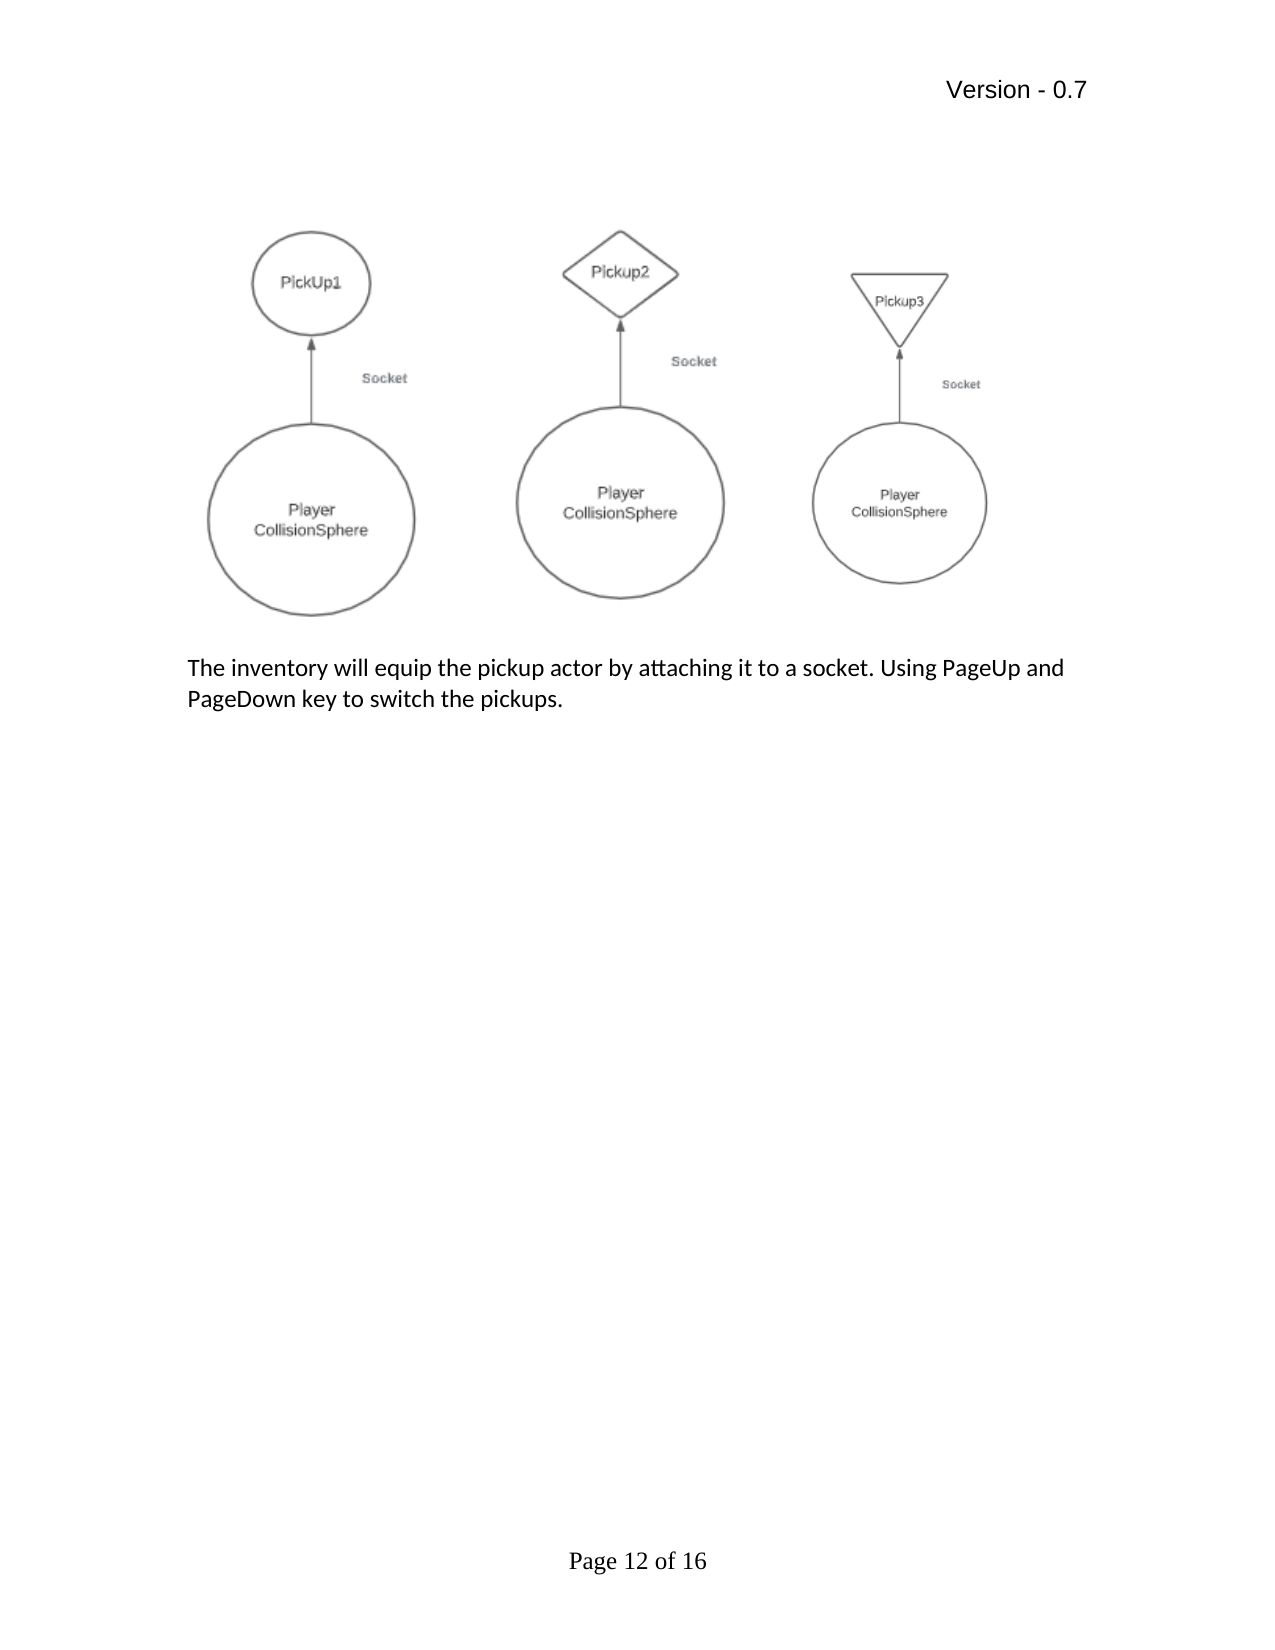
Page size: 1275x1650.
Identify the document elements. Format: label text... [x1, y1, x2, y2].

picture [762, 228, 1065, 653]
picture [187, 218, 486, 653]
picture [491, 180, 758, 653]
text The inventory will equip the pickup actor by attaching it to a socket. Using PageUp and PageDown key to switch the pickups. [187, 652, 1087, 713]
